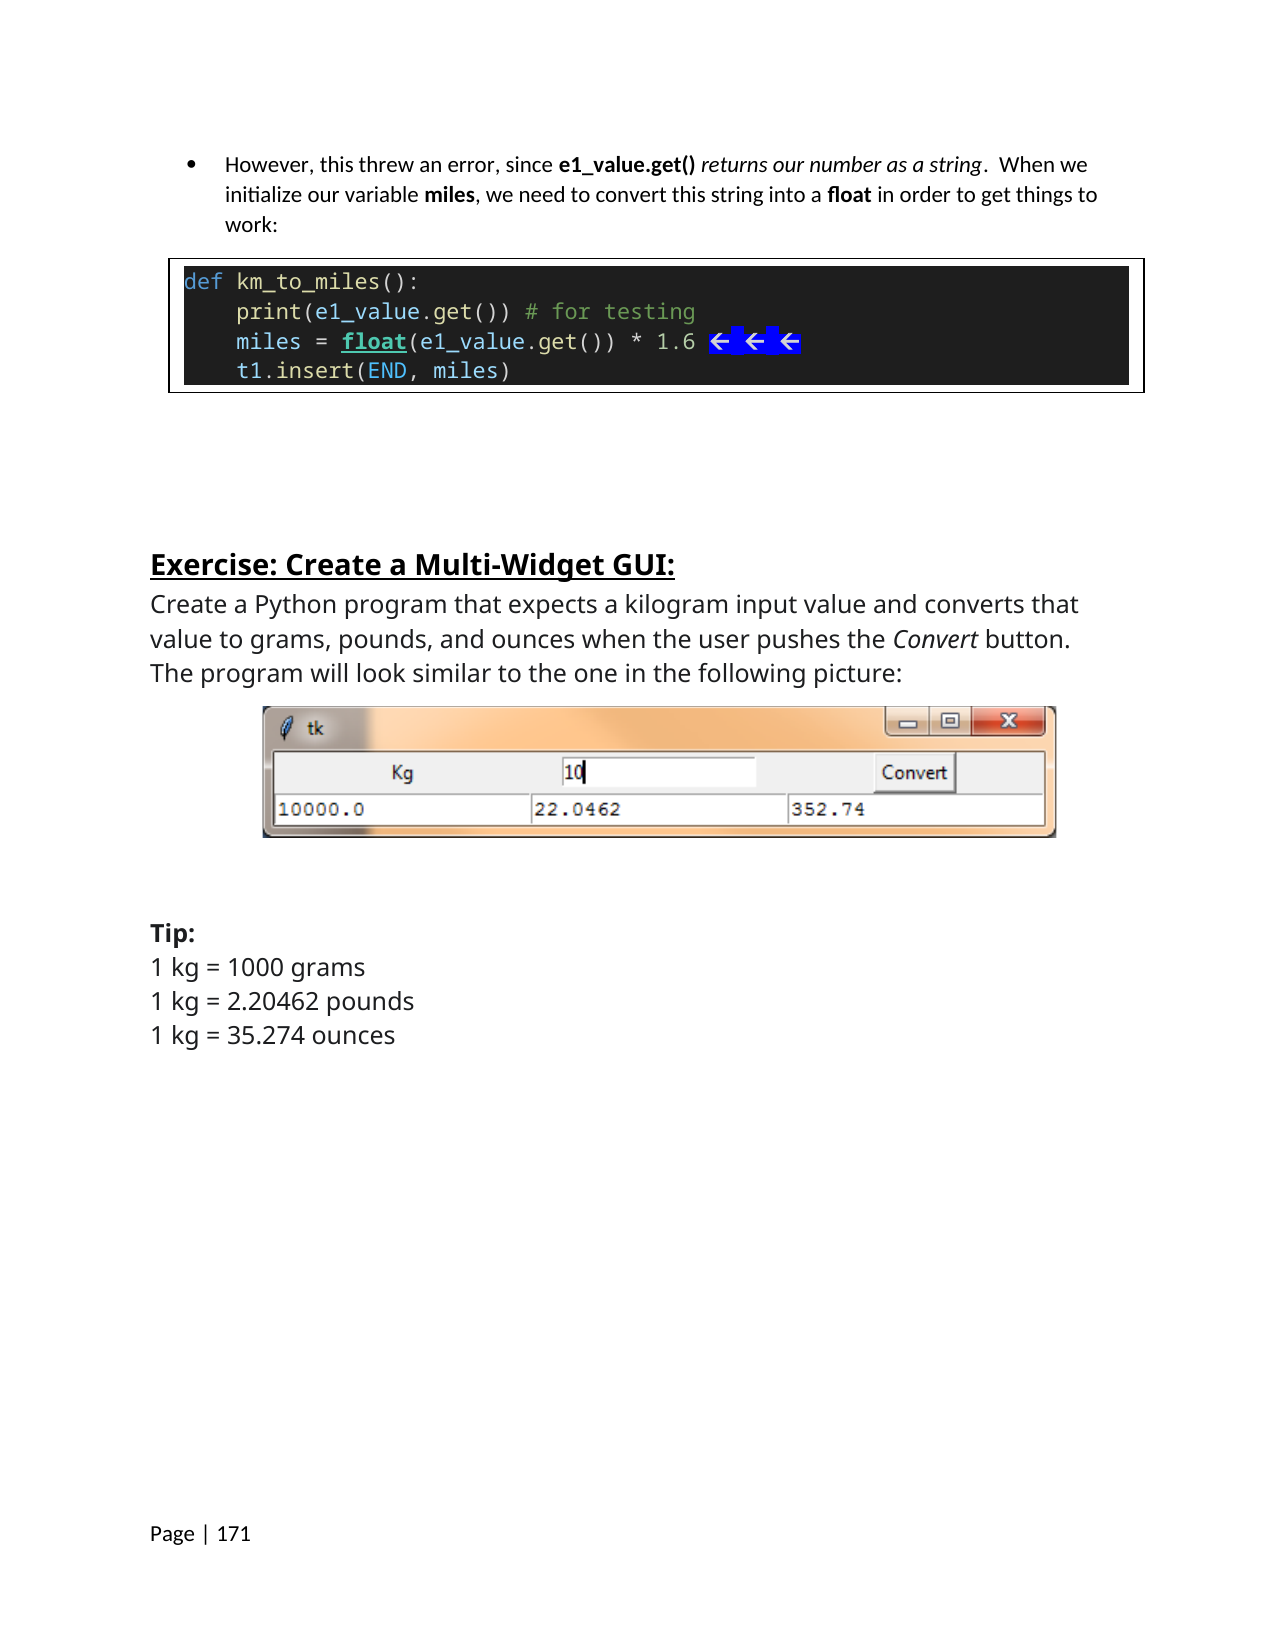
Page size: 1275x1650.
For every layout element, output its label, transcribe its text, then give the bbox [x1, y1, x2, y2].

text 1 kg = 35.274 ounces [150, 1018, 1125, 1052]
text 1 kg = 1000 grams [150, 949, 1125, 984]
list However, this threw an error, since e1_value.get() returns our number as a string. When we initialize our variable miles, we need to convert this string into a float in order to get things to work: [187, 150, 1125, 238]
text 1 kg = 2.20462 pounds [150, 984, 1125, 1018]
subtitle Exercise: Create a Multi-Widget GUI: [150, 544, 1125, 584]
text The program will look similar to the one in the following picture: [150, 655, 1125, 689]
picture [262, 706, 1057, 838]
text Tip: [150, 916, 1125, 949]
text Create a Python program that expects a kilogram input value and converts that value to grams, pounds, and ounces when the user pushes the Convert button. [150, 587, 1125, 655]
